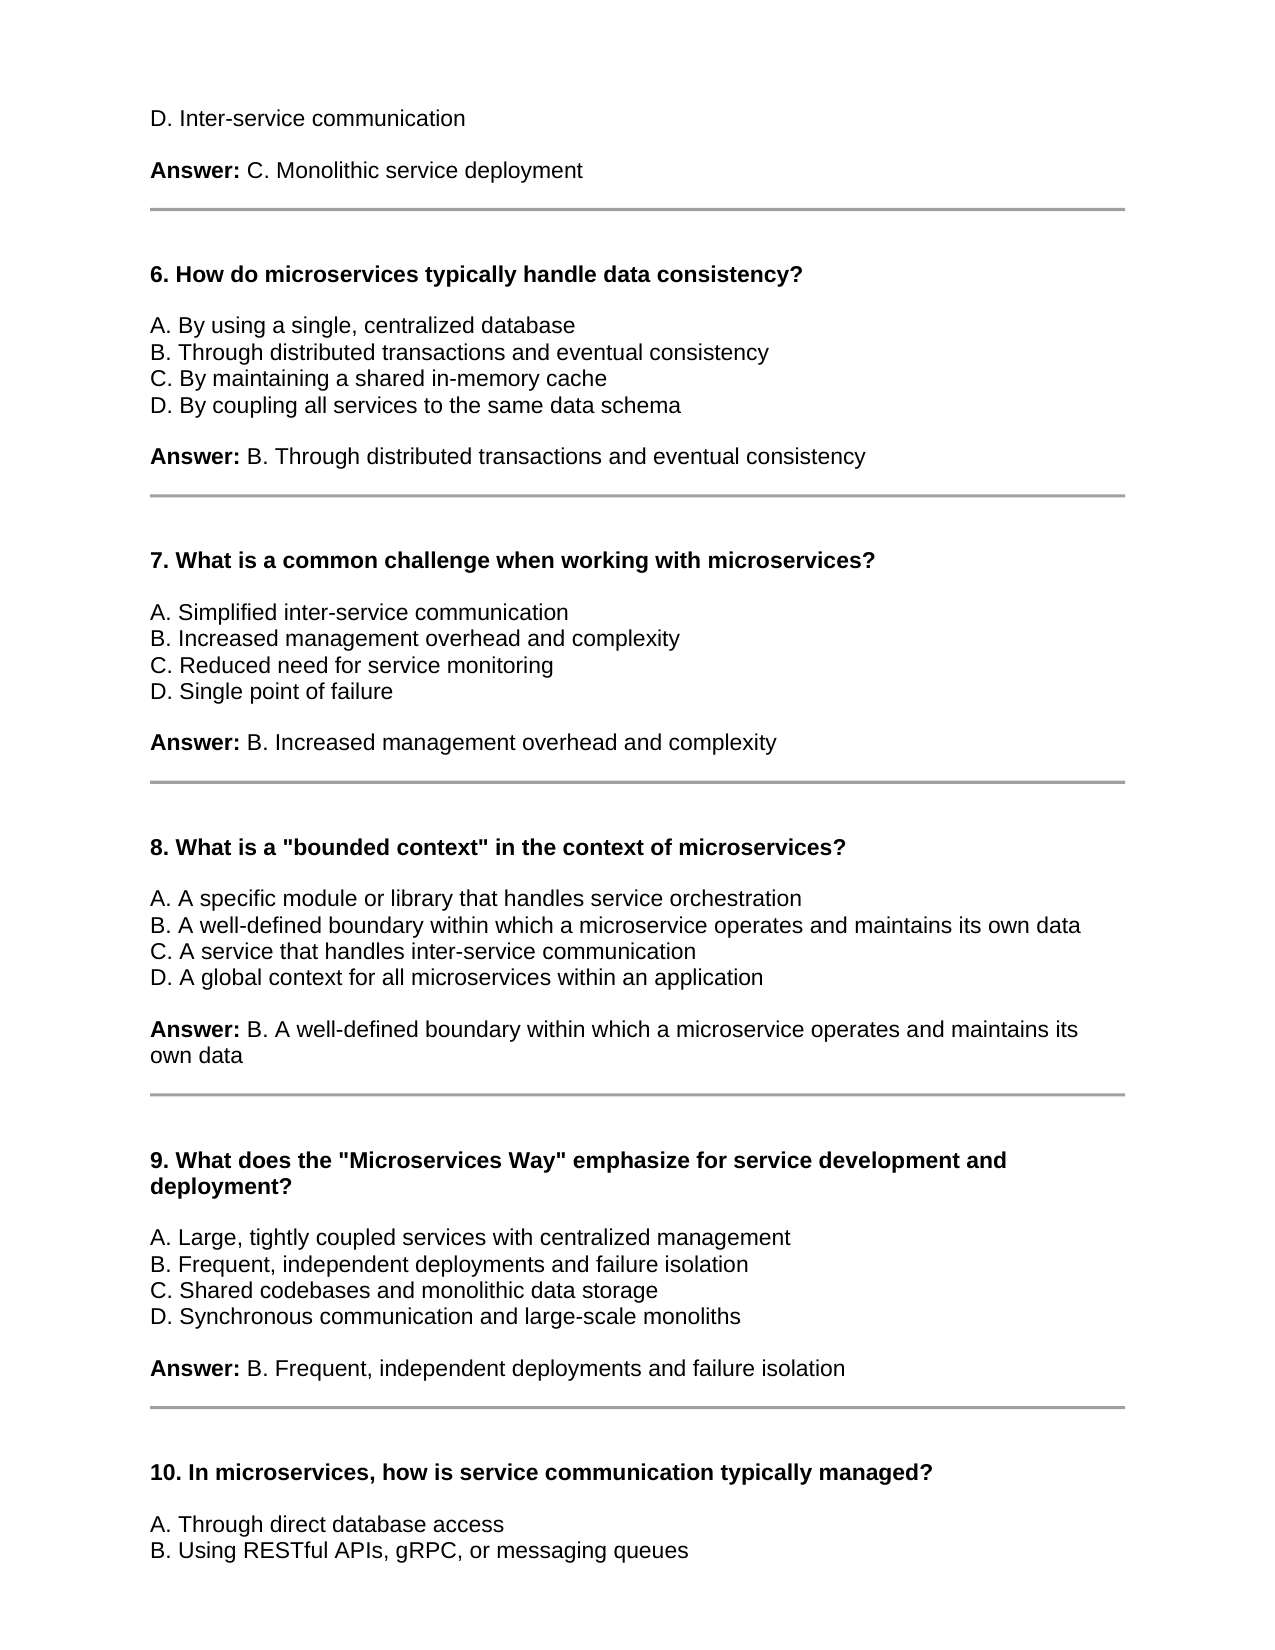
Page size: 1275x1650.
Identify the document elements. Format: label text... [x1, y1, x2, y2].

text A. Simplified inter-service communication B. Increased management overhead and complexity C. Reduced need for service monitoring D. Single point of failure [150, 599, 1125, 704]
text 7. What is a common challenge when working with microservices? [150, 547, 1125, 574]
text Answer: B. Increased management overhead and complexity [150, 729, 1125, 756]
text 9. What does the "Microservices Way" emphasize for service development and deployment? [150, 1147, 1125, 1199]
text 10. In microservices, how is service communication typically managed? [150, 1459, 1125, 1486]
text Answer: B. A well-defined boundary within which a microservice operates and maintains its own data [150, 1016, 1125, 1068]
text 6. How do microservices typically handle data consistency? [150, 261, 1125, 287]
text Answer: C. Monolithic service deployment [150, 157, 1125, 183]
text A. A specific module or library that handles service orchestration B. A well-defined boundary within which a microservice operates and maintains its own data C. A service that handles inter-service communication D. A global context for all microservices within an application [150, 885, 1125, 991]
text 8. What is a "bounded context" in the context of microservices? [150, 834, 1125, 860]
text A. Large, tightly coupled services with centralized management B. Frequent, independent deployments and failure isolation C. Shared codebases and monolithic data storage D. Synchronous communication and large-scale monoliths [150, 1224, 1125, 1330]
text Answer: B. Frequent, independent deployments and failure isolation [150, 1355, 1125, 1381]
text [150, 105, 1125, 132]
text Answer: B. Through distributed transactions and eventual consistency [150, 443, 1125, 469]
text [150, 1511, 1125, 1563]
text A. By using a single, centralized database B. Through distributed transactions and eventual consistency C. By maintaining a shared in-memory cache D. By coupling all services to the same data schema [150, 312, 1125, 418]
